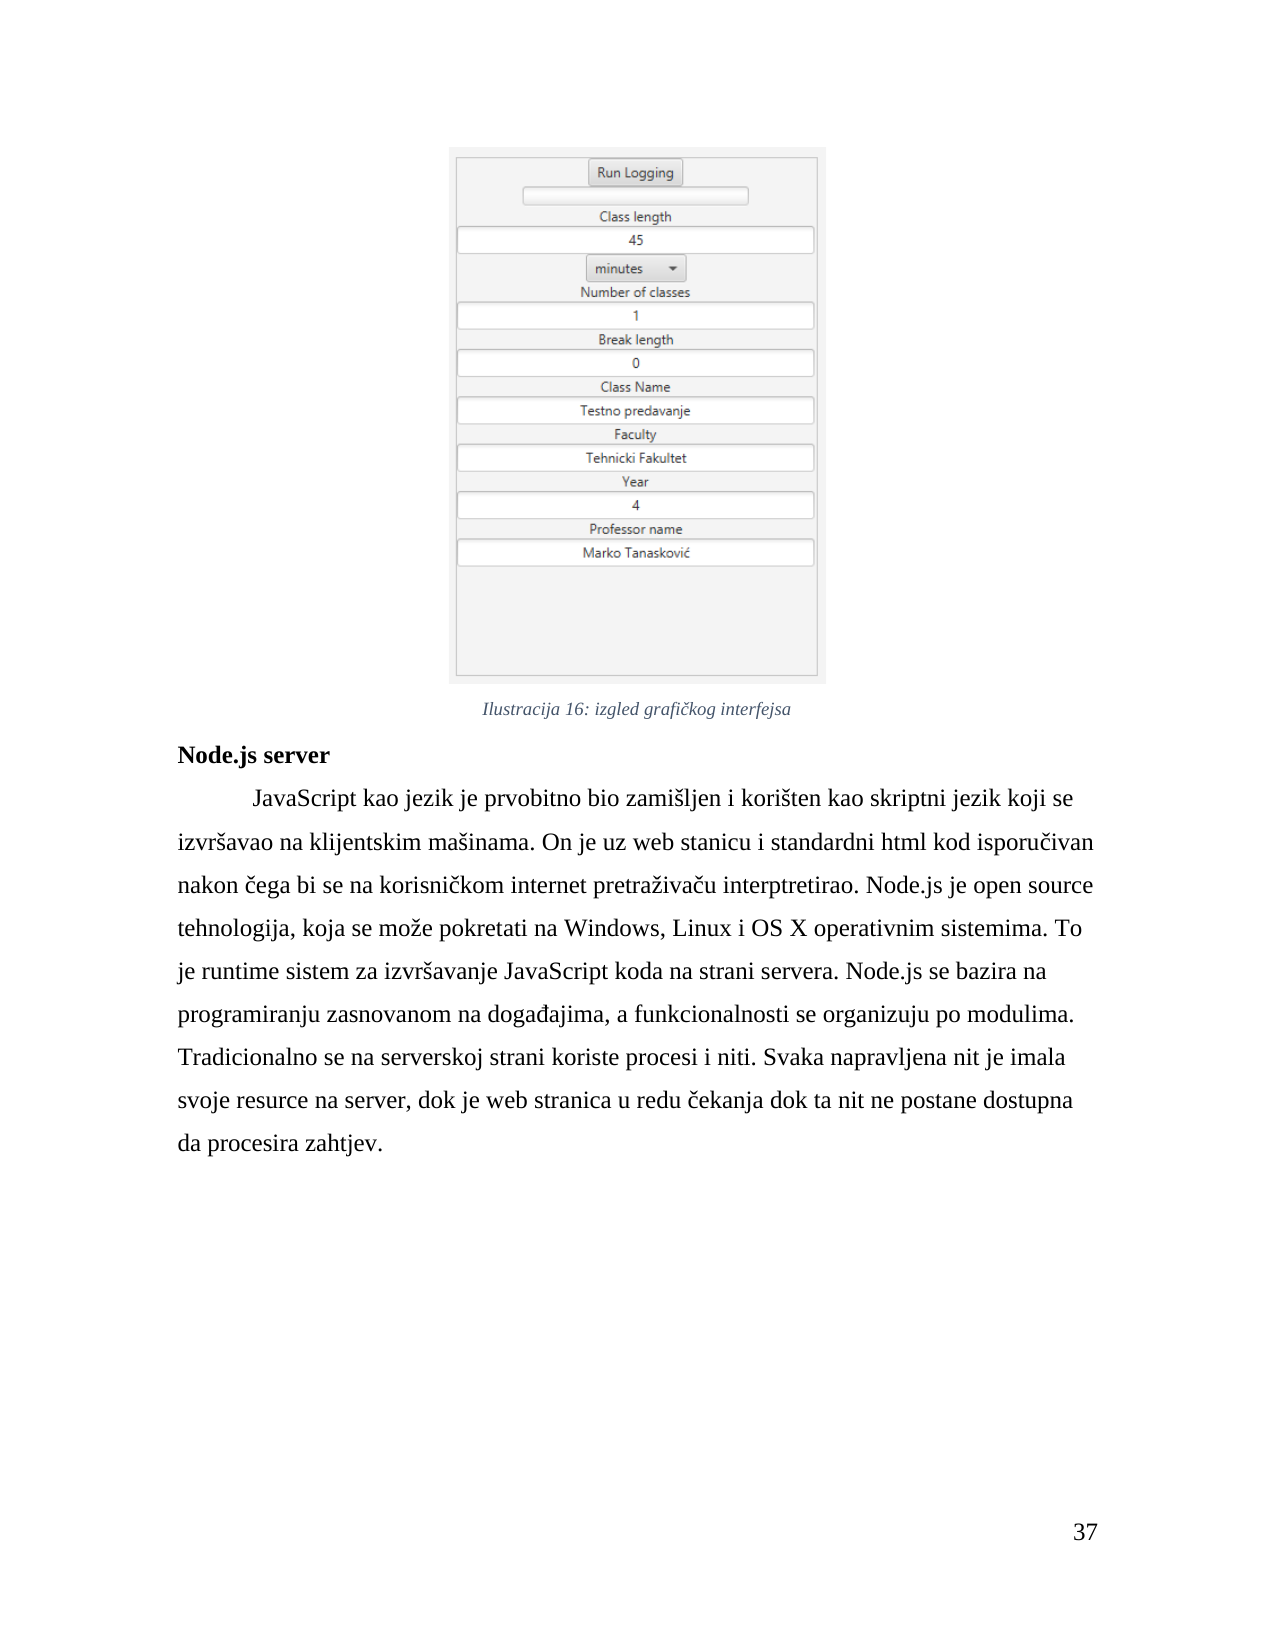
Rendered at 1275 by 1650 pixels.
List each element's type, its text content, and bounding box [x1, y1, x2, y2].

picture [448, 147, 827, 684]
subtitle Node.js server [177, 740, 1098, 769]
text JavaScript kao jezik je prvobitno bio zamišljen i korišten kao skriptni jezik koji se izvršavao na klijentskim mašinama. On je uz web stanicu i standardni html kod isporučivan nakon čega bi se na korisničkom internet pretraživaču interptretirao. Node.js je open source tehnologija, koja se može pokretati na Windows, Linux i OS X operativnim sistemima. To je runtime sistem za izvršavanje JavaScript koda na strani servera. Node.js se bazira na programiranju zasnovanom na događajima, a funkcionalnosti se organizuju po modulima. Tradicionalno se na serverskoj strani koriste procesi i niti. Svaka napravljena nit je imala svoje resurce na server, dok je web stranica u redu čekanja dok ta nit ne postane dostupna da procesira zahtjev. [177, 783, 1098, 1157]
